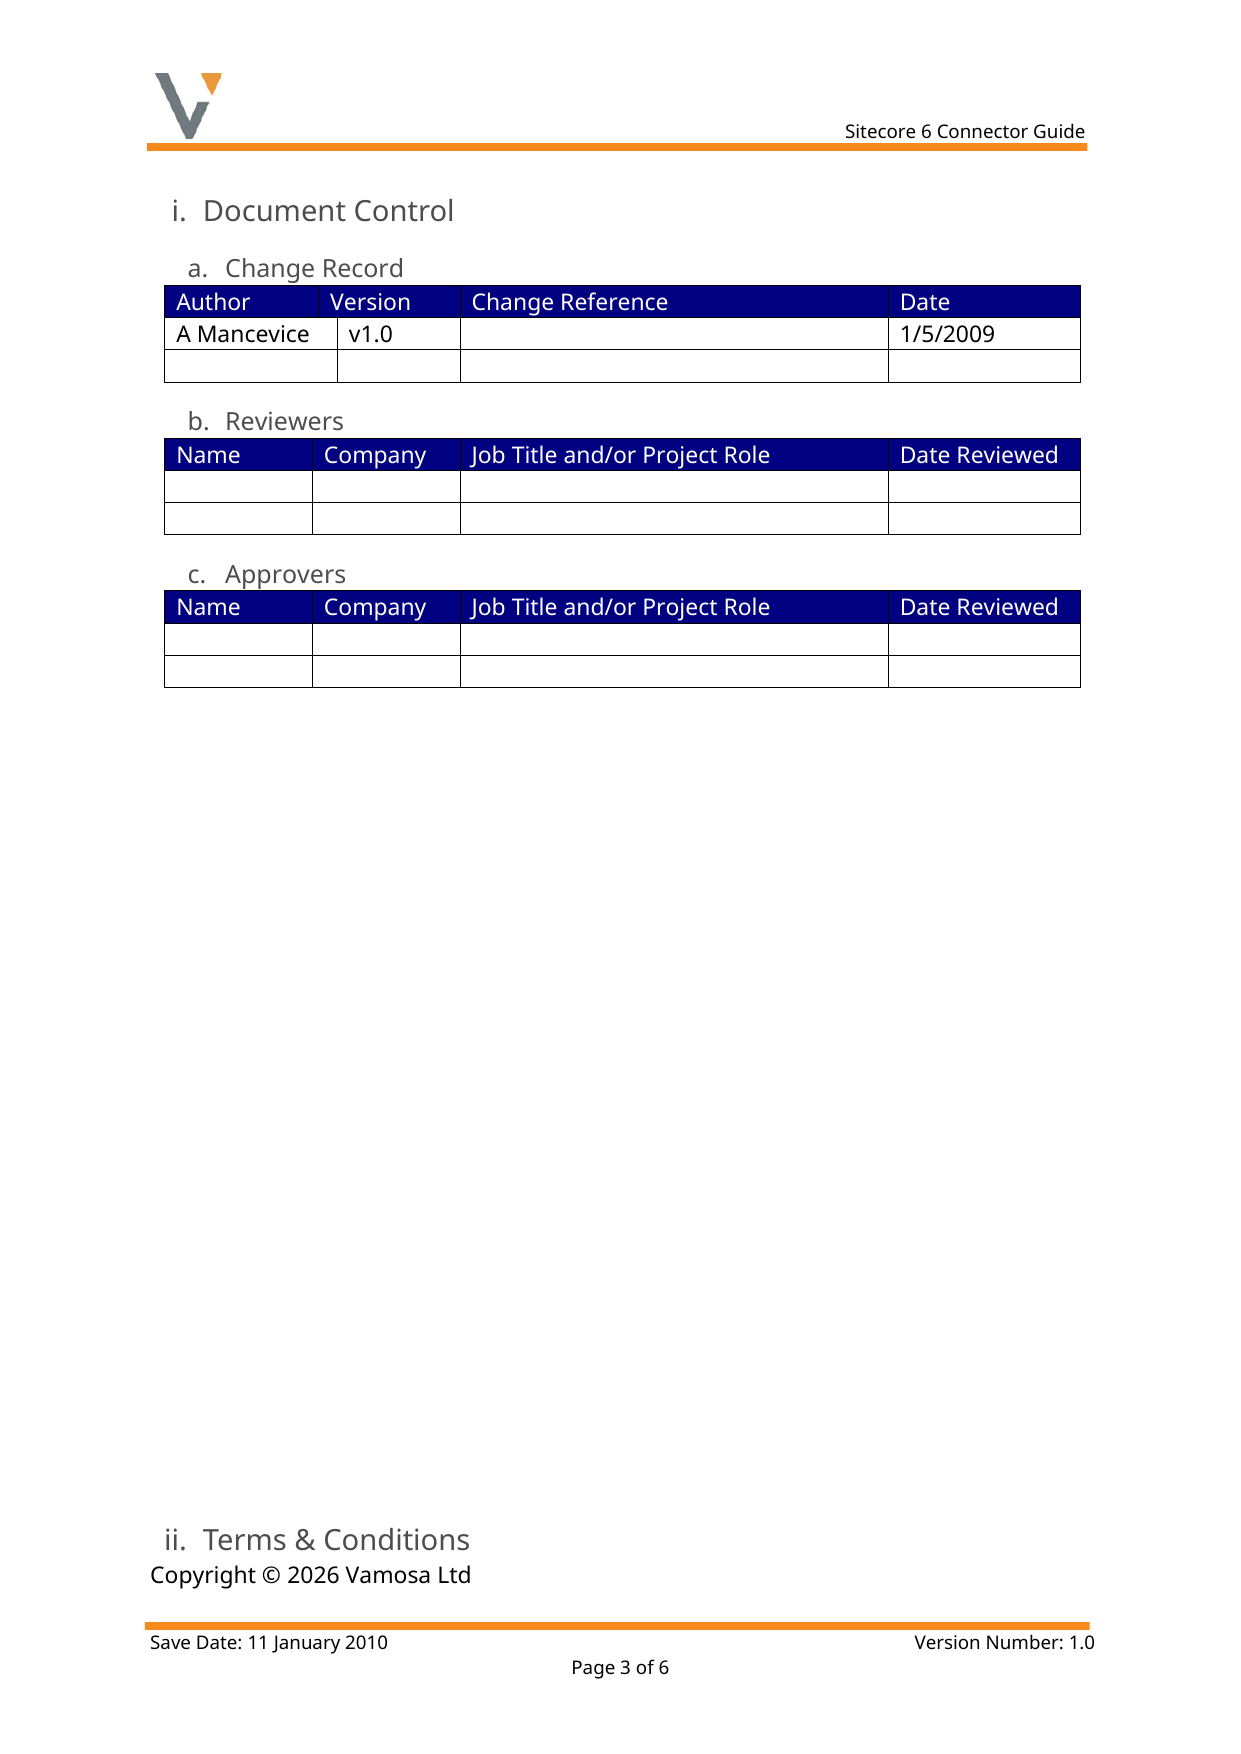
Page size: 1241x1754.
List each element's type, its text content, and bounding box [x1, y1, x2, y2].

table_cell [889, 350, 1080, 382]
table_cell [461, 656, 888, 687]
table_cell [889, 503, 1080, 534]
table_cell [165, 656, 312, 687]
table_cell [461, 624, 888, 655]
subtitle Document Control [187, 190, 1090, 230]
table_cell [165, 503, 312, 534]
table_header Date Reviewed [889, 591, 1080, 623]
table_cell [338, 350, 460, 382]
table_cell 1/5/2009 [889, 318, 1080, 349]
table_cell A Mancevice [165, 318, 337, 349]
table_header Job Title and/or Project Role [461, 439, 888, 470]
table_header Change Reference [461, 286, 888, 317]
picture [144, 1622, 1090, 1630]
table_cell [313, 656, 460, 687]
subtitle Change Record [187, 251, 1090, 285]
table_header Name [165, 439, 312, 470]
picture [147, 143, 1088, 151]
subtitle Reviewers [187, 403, 1090, 437]
table_cell [461, 471, 888, 502]
table_cell [165, 471, 312, 502]
table_cell [461, 350, 888, 382]
table_header Job Title and/or Project Role [461, 591, 888, 623]
table_cell [461, 503, 888, 534]
table_cell [889, 656, 1080, 687]
table_cell [313, 503, 460, 534]
subtitle Approvers [187, 556, 1090, 590]
table_cell [313, 624, 460, 655]
table_cell v1.0 [338, 318, 460, 349]
table_cell [165, 624, 312, 655]
table_cell [889, 471, 1080, 502]
picture [155, 73, 222, 139]
table_header Author [165, 286, 318, 317]
table_cell [461, 318, 888, 349]
text Copyright © 2010 Vamosa Ltd [150, 1559, 1090, 1591]
table_header Date [889, 286, 1080, 317]
table_cell [313, 471, 460, 502]
table_header Company [313, 591, 460, 623]
table_header Version [319, 286, 460, 317]
table_cell [889, 624, 1080, 655]
subtitle Terms & Conditions [187, 1519, 1090, 1559]
table_header Company [313, 439, 460, 470]
table_header Date Reviewed [889, 439, 1080, 470]
table_header Name [165, 591, 312, 623]
table_cell [165, 350, 337, 382]
